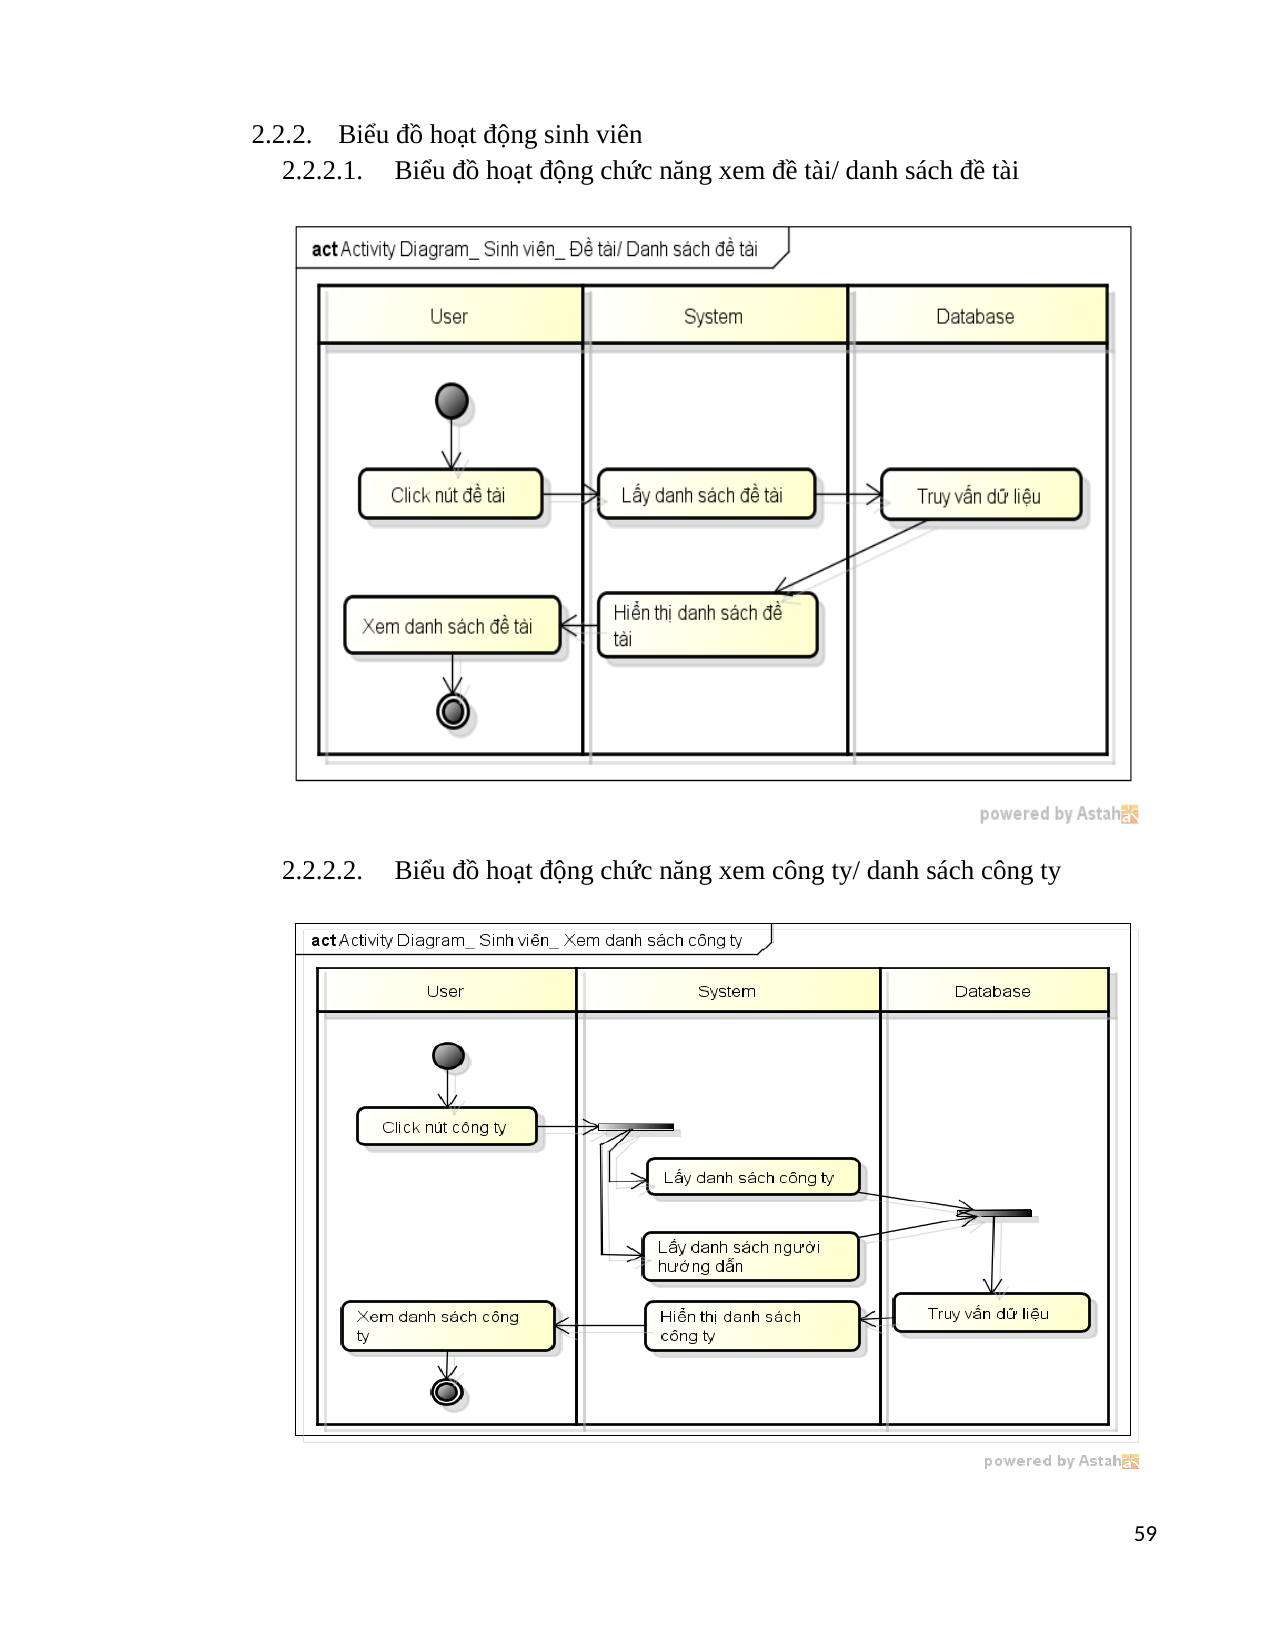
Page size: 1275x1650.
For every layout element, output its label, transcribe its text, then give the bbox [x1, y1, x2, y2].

list Biểu đồ hoạt động chức năng xem công ty/ danh sách công ty [282, 854, 1157, 885]
picture [281, 210, 1144, 830]
list Biểu đồ hoạt động sinh viên [282, 118, 1157, 149]
list Biểu đồ hoạt động chức năng xem đề tài/ danh sách đề tài [282, 154, 1157, 185]
picture [281, 910, 1145, 1473]
